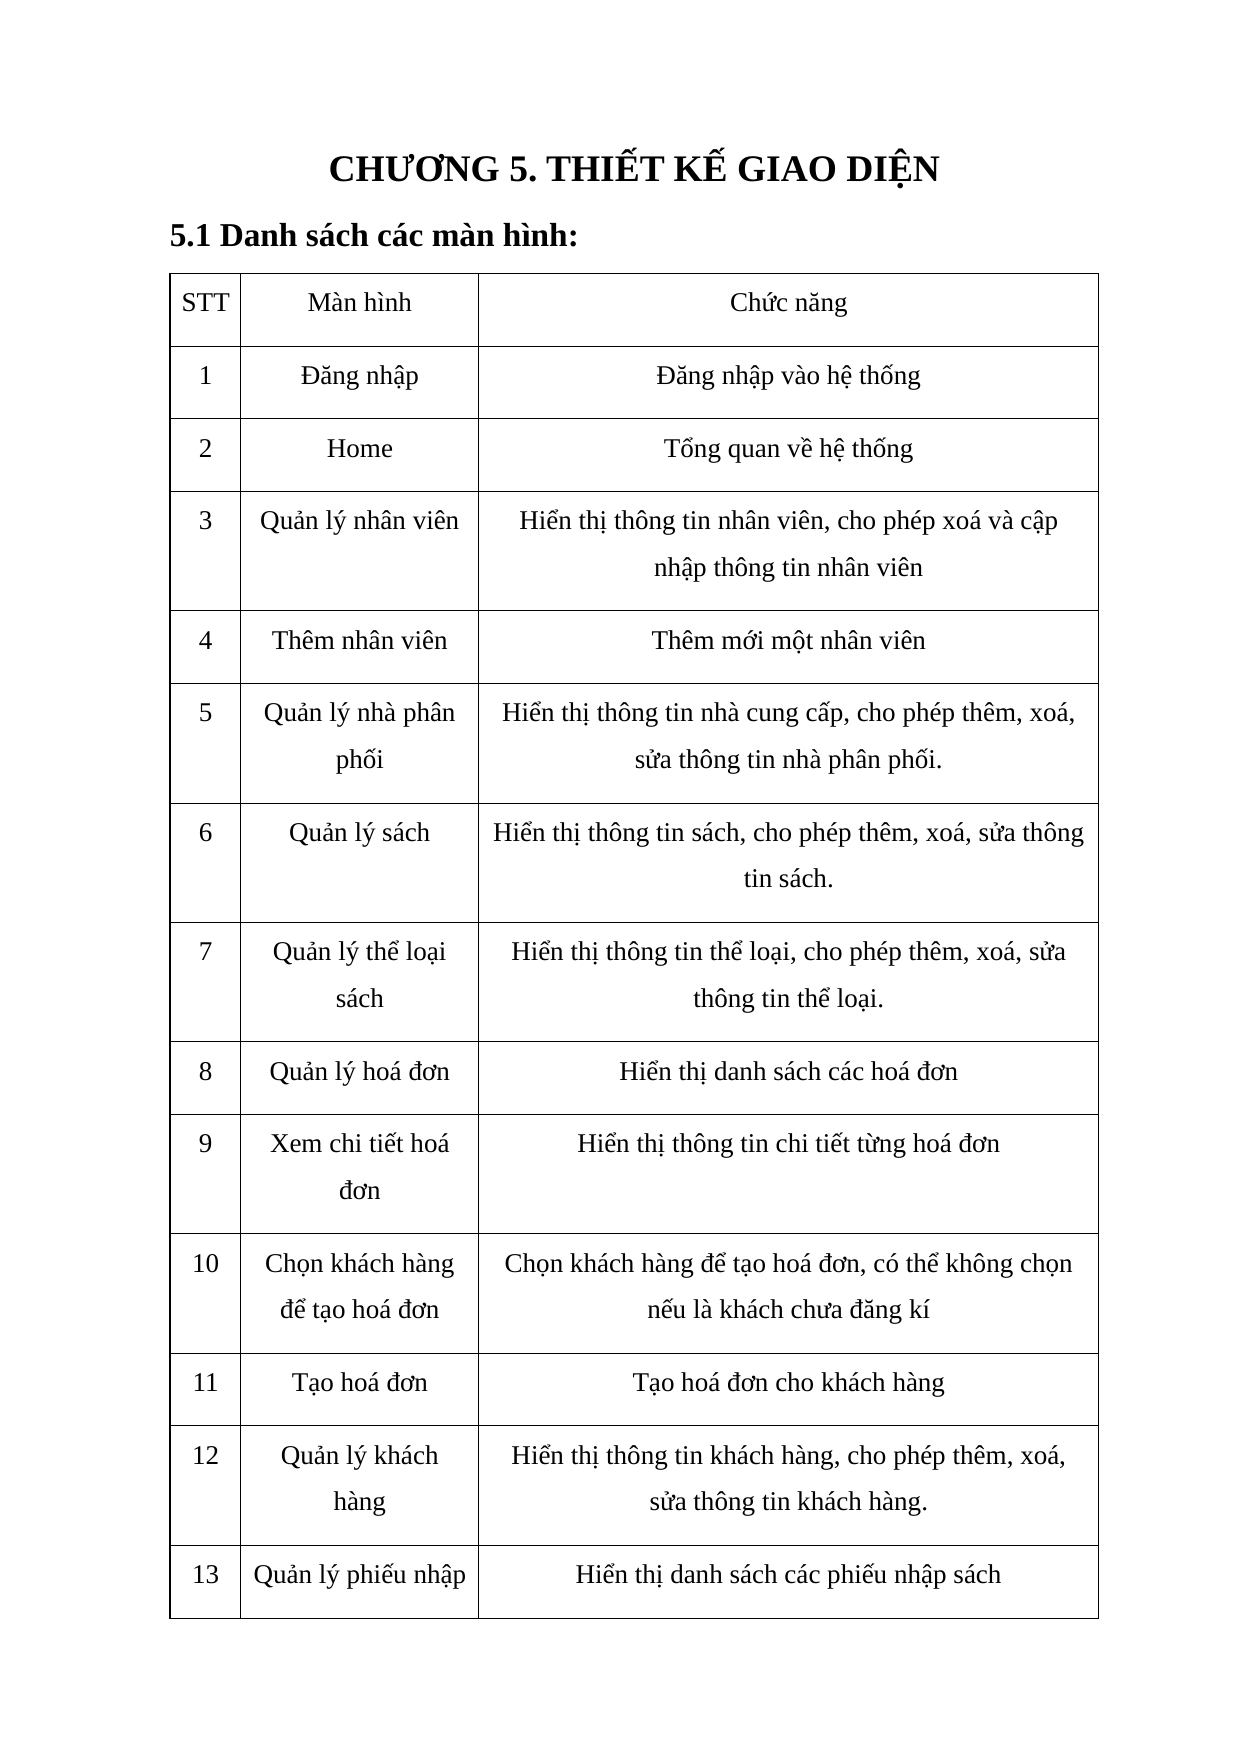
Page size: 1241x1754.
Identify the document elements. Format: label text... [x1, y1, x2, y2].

table_cell Chọn khách hàng để tạo hoá đơn, có thể không chọn nếu là khách chưa đăng kí [479, 1234, 1098, 1353]
table_cell 2 [171, 419, 240, 491]
table_cell Chọn khách hàng để tạo hoá đơn [241, 1234, 478, 1353]
table_header Chức năng [479, 274, 1098, 346]
table_cell 9 [171, 1115, 240, 1233]
table_cell Quản lý khách hàng [241, 1426, 478, 1545]
table_cell 4 [171, 611, 240, 683]
table_cell Đăng nhập [241, 347, 478, 418]
table_cell Quản lý nhà phân phối [241, 684, 478, 802]
table_cell Quản lý thể loại sách [241, 923, 478, 1041]
table_cell 11 [171, 1354, 240, 1425]
table_cell Hiển thị danh sách các hoá đơn [479, 1042, 1098, 1114]
table_cell Hiển thị thông tin nhà cung cấp, cho phép thêm, xoá, sửa thông tin nhà phân phối. [479, 684, 1098, 802]
table_cell Xem chi tiết hoá đơn [241, 1115, 478, 1233]
table_cell Tạo hoá đơn [241, 1354, 478, 1425]
table_cell Hiển thị thông tin thể loại, cho phép thêm, xoá, sửa thông tin thể loại. [479, 923, 1098, 1041]
subtitle CHƯƠNG 5. THIẾT KẾ GIAO DIỆN [169, 146, 1099, 189]
table_cell 8 [171, 1042, 240, 1114]
subtitle 5.1 Danh sách các màn hình: [169, 215, 1099, 254]
table_cell 13 [171, 1546, 240, 1617]
table_header Màn hình [241, 274, 478, 346]
table_cell Home [241, 419, 478, 491]
table_cell Hiển thị thông tin nhân viên, cho phép xoá và cập nhập thông tin nhân viên [479, 492, 1098, 610]
table_cell 12 [171, 1426, 240, 1545]
table_cell Hiển thị thông tin chi tiết từng hoá đơn [479, 1115, 1098, 1233]
table_cell Quản lý sách [241, 804, 478, 922]
table_cell Tổng quan về hệ thống [479, 419, 1098, 491]
table_cell Thêm mới một nhân viên [479, 611, 1098, 683]
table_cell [479, 1546, 1098, 1617]
table_cell 7 [171, 923, 240, 1041]
table_header STT [171, 274, 240, 346]
table_cell Thêm nhân viên [241, 611, 478, 683]
table_cell 5 [171, 684, 240, 802]
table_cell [241, 1546, 478, 1617]
table_cell 10 [171, 1234, 240, 1353]
table_cell 1 [171, 347, 240, 418]
table_cell 3 [171, 492, 240, 610]
table_cell 6 [171, 804, 240, 922]
table_cell Hiển thị thông tin khách hàng, cho phép thêm, xoá, sửa thông tin khách hàng. [479, 1426, 1098, 1545]
table_cell Tạo hoá đơn cho khách hàng [479, 1354, 1098, 1425]
table_cell Đăng nhập vào hệ thống [479, 347, 1098, 418]
table_cell Quản lý hoá đơn [241, 1042, 478, 1114]
table_cell Quản lý nhân viên [241, 492, 478, 610]
table_cell Hiển thị thông tin sách, cho phép thêm, xoá, sửa thông tin sách. [479, 804, 1098, 922]
